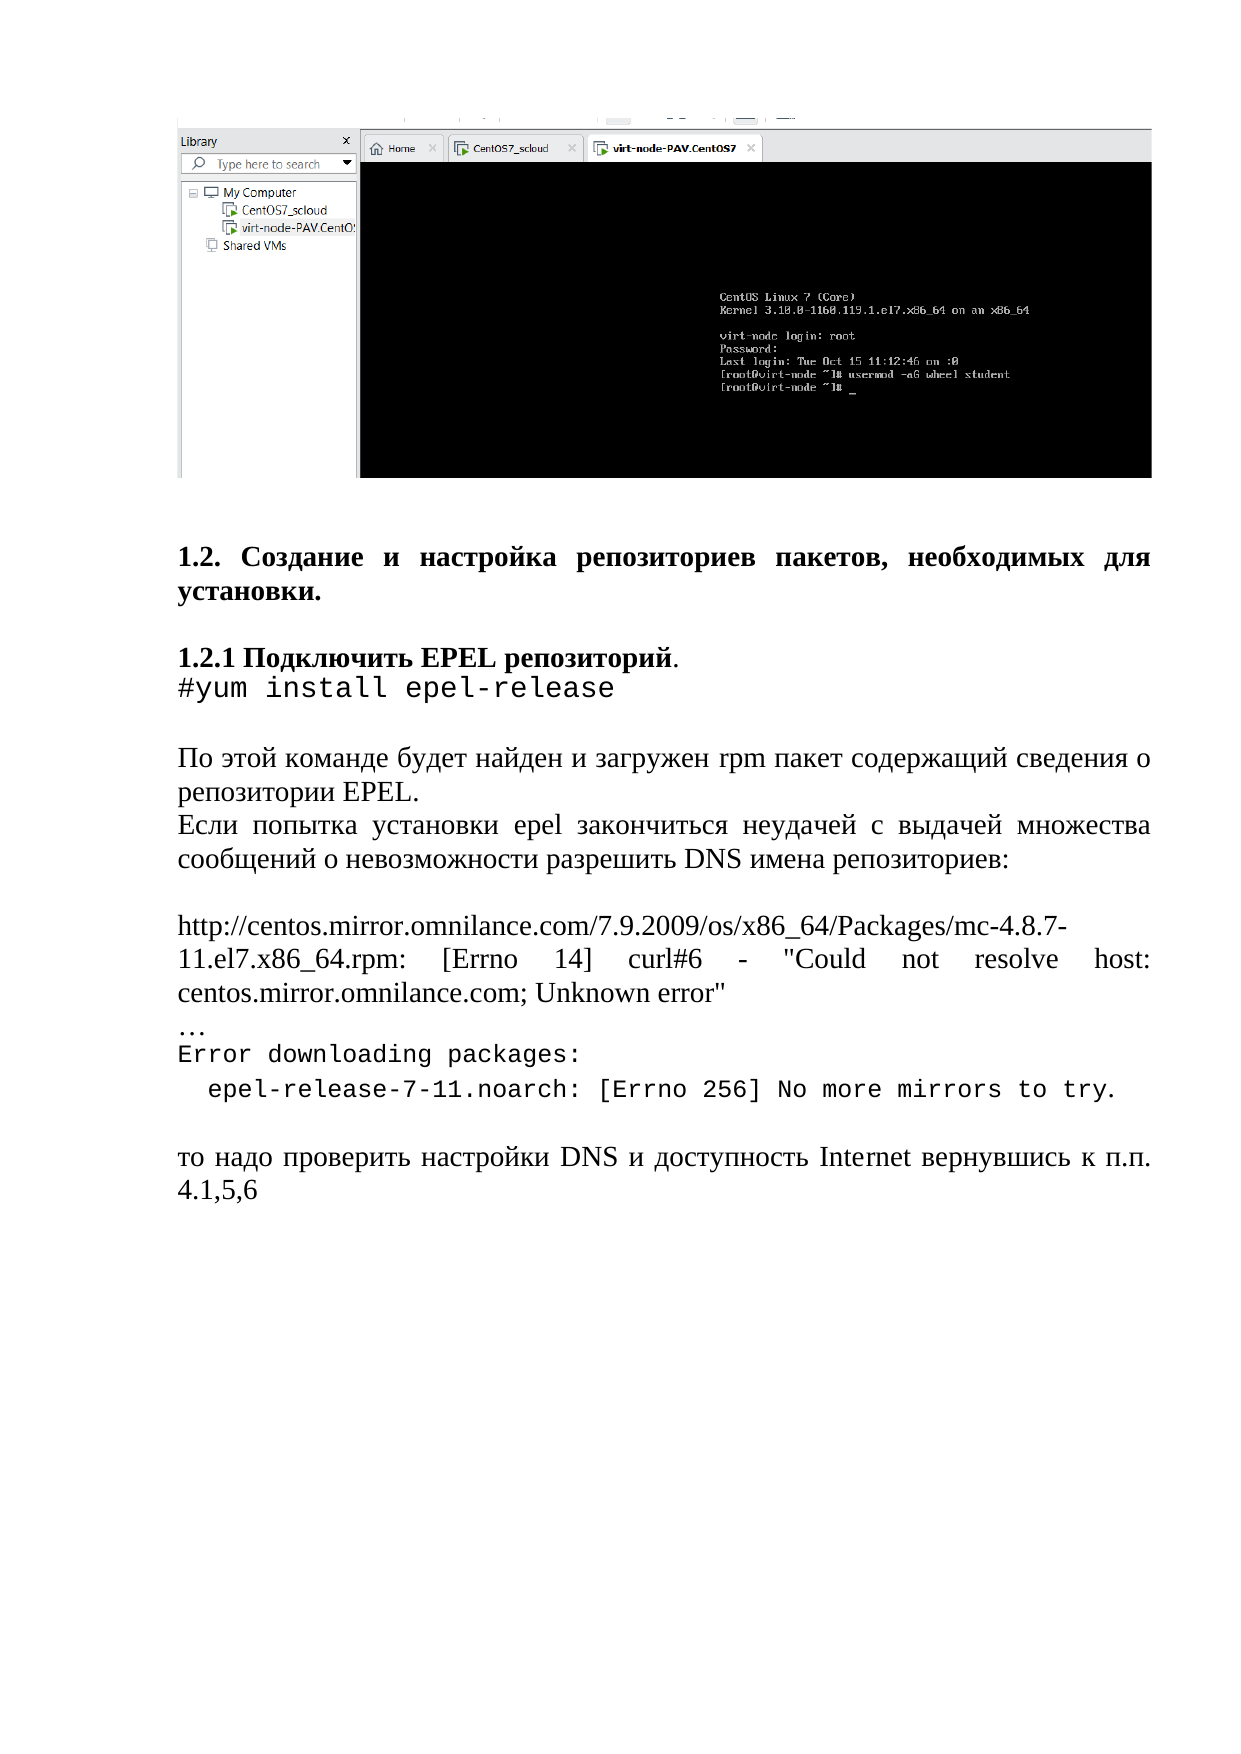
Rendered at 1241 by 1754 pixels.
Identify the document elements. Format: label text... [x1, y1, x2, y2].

text … [177, 1008, 1152, 1042]
text epel-release-7-11.noarch: [Errno 256] No more mirrors to try. [177, 1070, 1152, 1105]
text то надо проверить настройки DNS и доступность Internet вернувшись к п.п. 4.1,5,6 [177, 1139, 1152, 1206]
text 1.2. Создание и настройка репозиториев пакетов, необходимых для установки. [177, 539, 1152, 607]
text #yum install epel-release [177, 674, 1152, 707]
text Error downloading packages: [177, 1042, 1152, 1070]
text По этой команде будет найден и загружен rpm пакет содержащий сведения о репозитории EPEL. [177, 740, 1152, 807]
text Если попытка установки epel закончиться неудачей с выдачей множества сообщений о невозможности разрешить DNS имена репозиториев: [177, 807, 1152, 874]
picture [177, 118, 1152, 478]
text http://centos.mirror.omnilance.com/7.9.2009/os/x86_64/Packages/mc-4.8.7-11.el7.x86_64.rpm: [Errno 14] curl#6 - "Could not resolve host: centos.mirror.omnilance.com; Unknown error" [177, 908, 1152, 1008]
text 1.2.1 Подключить EPEL репозиторий. [177, 640, 1152, 674]
